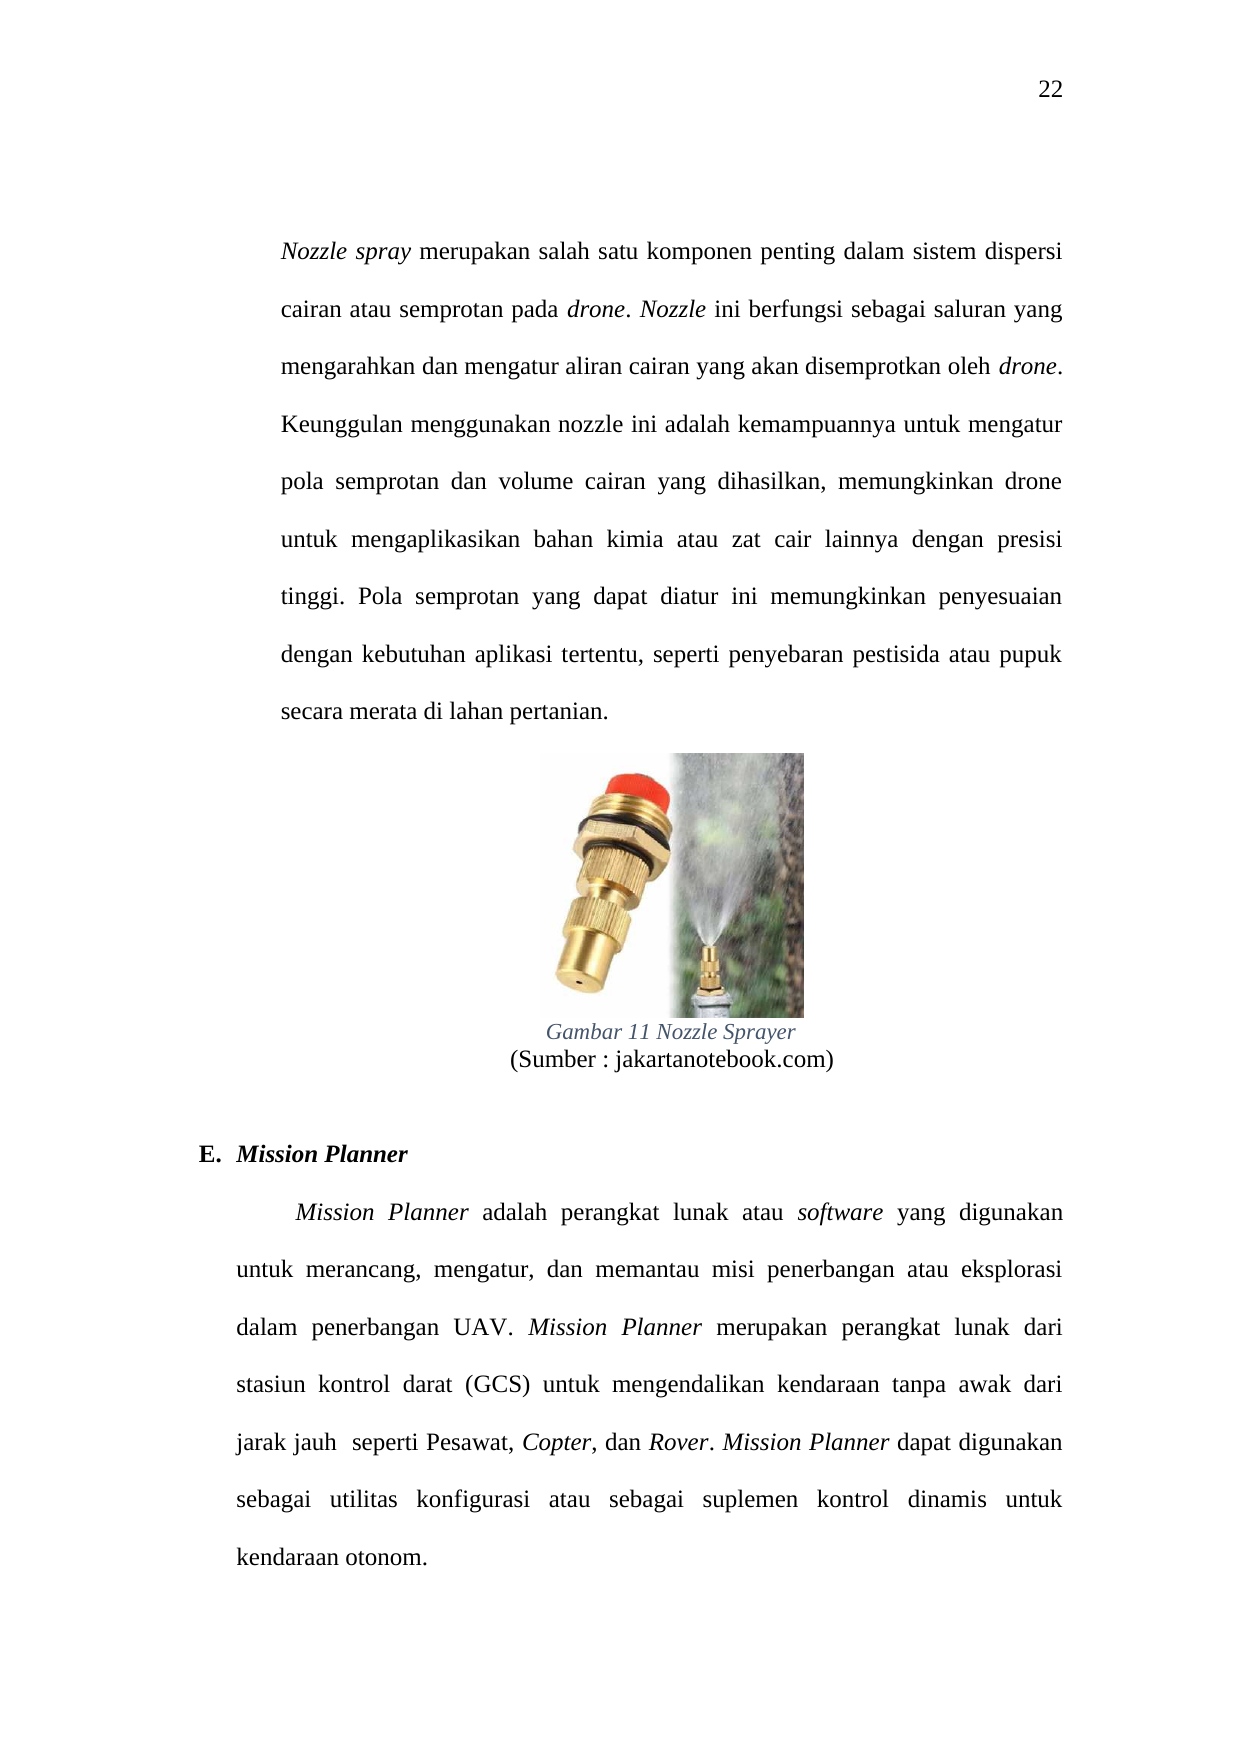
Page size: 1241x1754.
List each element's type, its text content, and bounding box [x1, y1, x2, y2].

subtitle Mission Planner [199, 1139, 1063, 1168]
list Nozzle spray merupakan salah satu komponen penting dalam sistem dispersi cairan atau semprotan pada drone. Nozzle ini berfungsi sebagai saluran yang mengarahkan dan mengatur aliran cairan yang akan disemprotkan oleh drone. Keunggulan menggunakan nozzle ini adalah kemampuannya untuk mengatur pola semprotan dan volume cairan yang dihasilkan, memungkinkan drone untuk mengaplikasikan bahan kimia atau zat cair lainnya dengan presisi tinggi. Pola semprotan yang dapat diatur ini memungkinkan penyesuaian dengan kebutuhan aplikasi tertentu, seperti penyebaran pestisida atau pupuk secara merata di lahan pertanian. [281, 236, 1063, 725]
text (Sumber : jakartanotebook.com) [281, 1044, 1063, 1073]
text Gambar 11 Nozzle Sprayer [281, 1018, 1063, 1044]
picture [539, 753, 804, 1018]
list Mission Planner adalah perangkat lunak atau software yang digunakan untuk merancang, mengatur, dan memantau misi penerbangan atau eksplorasi dalam penerbangan UAV. Mission Planner merupakan perangkat lunak dari stasiun kontrol darat (GCS) untuk mengendalikan kendaraan tanpa awak dari jarak jauh seperti Pesawat, Copter, dan Rover. Mission Planner dapat digunakan sebagai utilitas konfigurasi atau sebagai suplemen kontrol dinamis untuk kendaraan otonom. [236, 1197, 1063, 1571]
